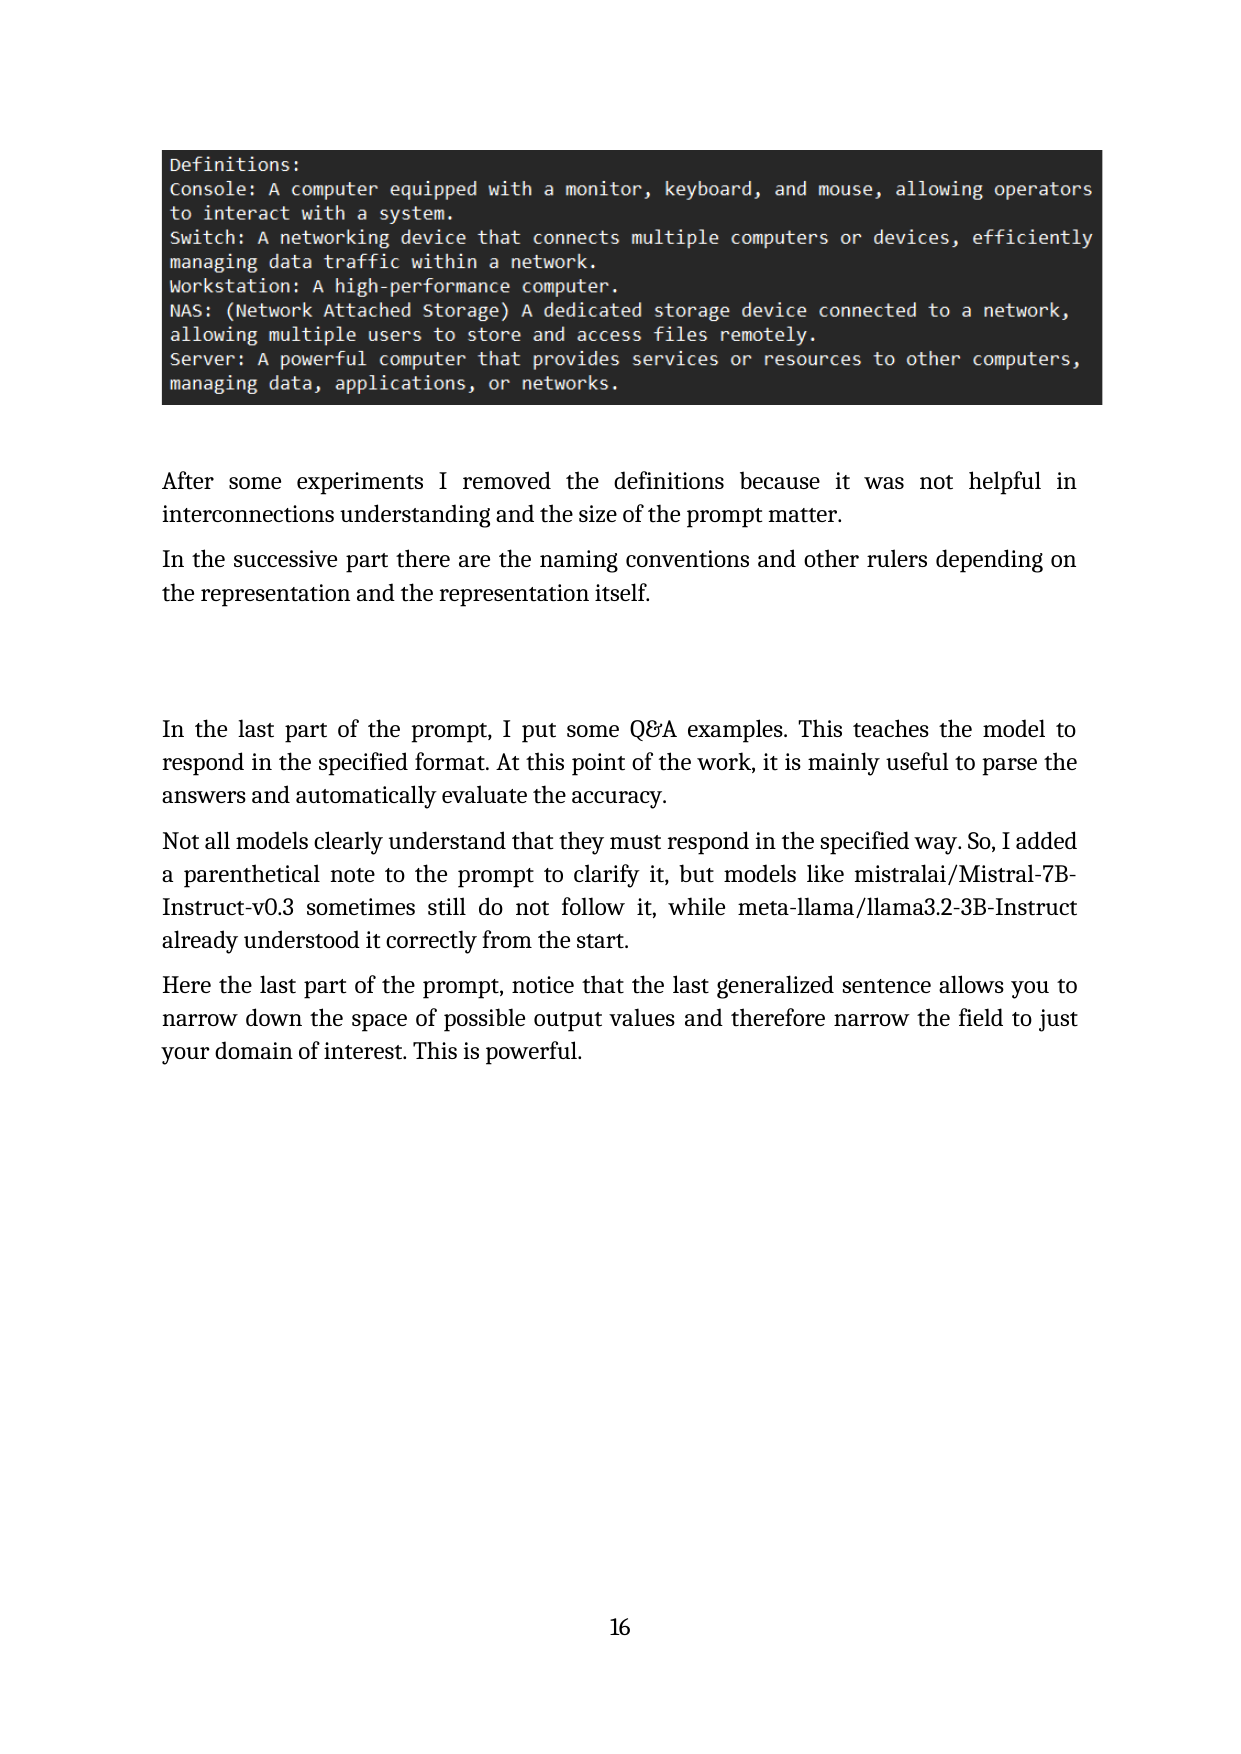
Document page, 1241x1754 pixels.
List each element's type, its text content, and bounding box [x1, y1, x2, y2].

text Not all models clearly understand that they must respond in the specified way. So, I added a parenthetical note to the prompt to clarify it, but models like mistralai/Mistral-7B-Instruct-v0.3 sometimes still do not follow it, while meta-llama/llama3.2-3B-Instruct already understood it correctly from the start. [162, 827, 1078, 954]
text In the last part of the prompt, I put some Q&A examples. This teaches the model to respond in the specified format. At this point of the work, it is mainly useful to parse the answers and automatically evaluate the accuracy. [162, 715, 1078, 810]
picture [161, 150, 1103, 405]
text Here the last part of the prompt, notice that the last generalized sentence allows you to narrow down the space of possible output values ​​and therefore narrow the field to just your domain of interest. This is powerful. [162, 971, 1078, 1066]
text After some experiments I removed the definitions because it was not helpful in interconnections understanding and the size of the prompt matter. [162, 467, 1078, 529]
text In the successive part there are the naming conventions and other rulers depending on the representation and the representation itself. [162, 545, 1078, 607]
